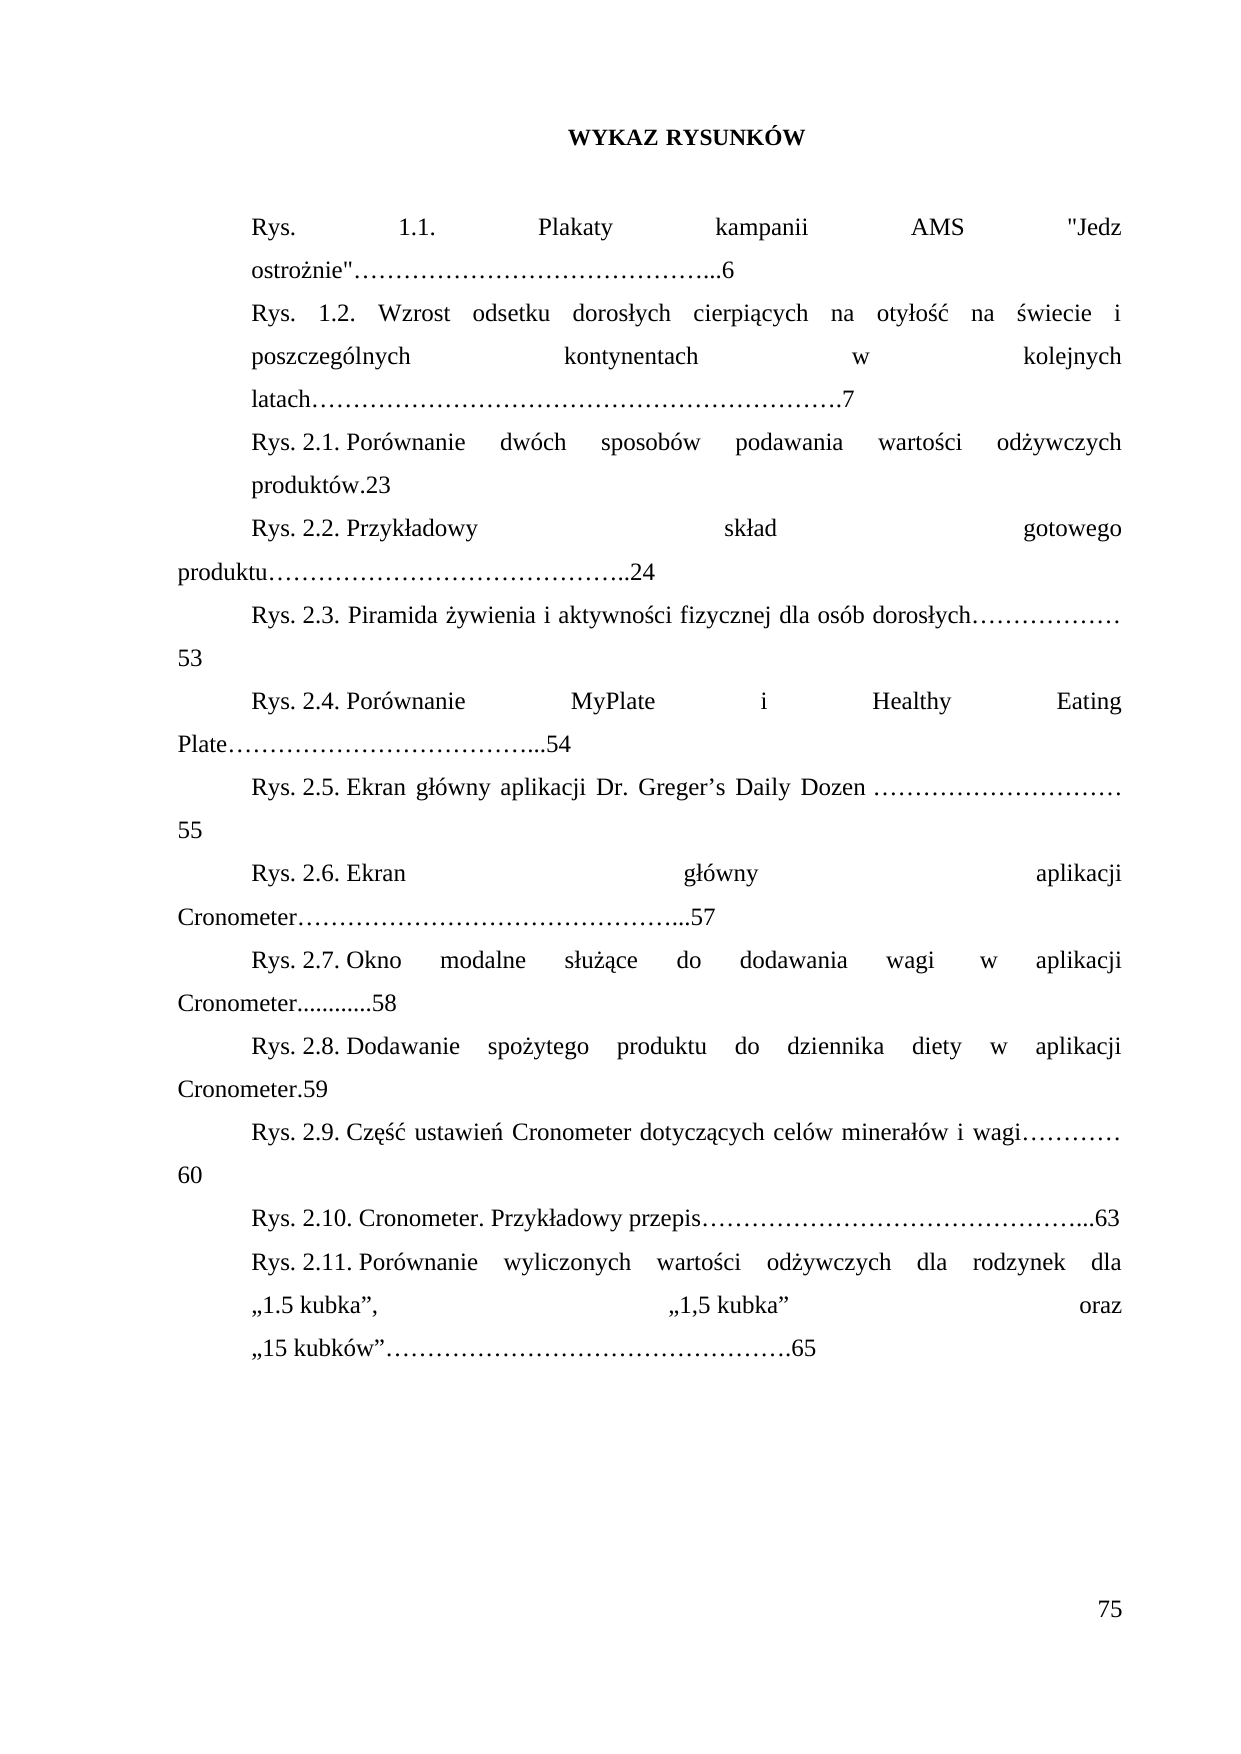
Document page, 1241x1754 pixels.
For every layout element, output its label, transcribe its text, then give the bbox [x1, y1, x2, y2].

text Rys. 2.2. Przykładowy skład gotowego produktu……………………………………..24 [177, 513, 1122, 585]
text Rys. 2.3. Piramida żywienia i aktywności fizycznej dla osób dorosłych………………53 [177, 600, 1122, 672]
text Rys. 2.10. Cronometer. Przykładowy przepis………………………………………...63 [177, 1203, 1122, 1232]
text Rys. 2.4. Porównanie MyPlate i Healthy Eating Plate………………………………...54 [177, 686, 1122, 758]
text Rys. 2.11. Porównanie wyliczonych wartości odżywczych dla rodzynek dla „1.5 kubka”, „1,5 kubka” oraz „15 kubków”………………………………………….65 [251, 1247, 1122, 1362]
text Rys. 2.7. Okno modalne służące do dodawania wagi w aplikacji Cronometer............58 [177, 945, 1122, 1017]
text Rys. 2.8. Dodawanie spożytego produktu do dziennika diety w aplikacji Cronometer.59 [177, 1031, 1122, 1103]
text Rys. 2.9. Część ustawień Cronometer dotyczących celów minerałów i wagi…………60 [177, 1117, 1122, 1189]
text Rys. 1.1. Plakaty kampanii AMS "Jedz ostrożnie"……………………………………...6 [251, 212, 1122, 283]
text Rys. 1.2. Wzrost odsetku dorosłych cierpiących na otyłość na świecie i poszczególnych kontynentach w kolejnych latach……………………………………………………….7 [251, 298, 1122, 413]
text Rys. 2.5. Ekran główny aplikacji Dr. Greger’s Daily Dozen …………………………55 [177, 772, 1122, 844]
text Rys. 2.6. Ekran główny aplikacji Cronometer………………………………………...57 [177, 858, 1122, 930]
text Rys. 2.1. Porównanie dwóch sposobów podawania wartości odżywczych produktów.23 [251, 427, 1122, 499]
subtitle wykaz rysunków [177, 118, 1122, 152]
